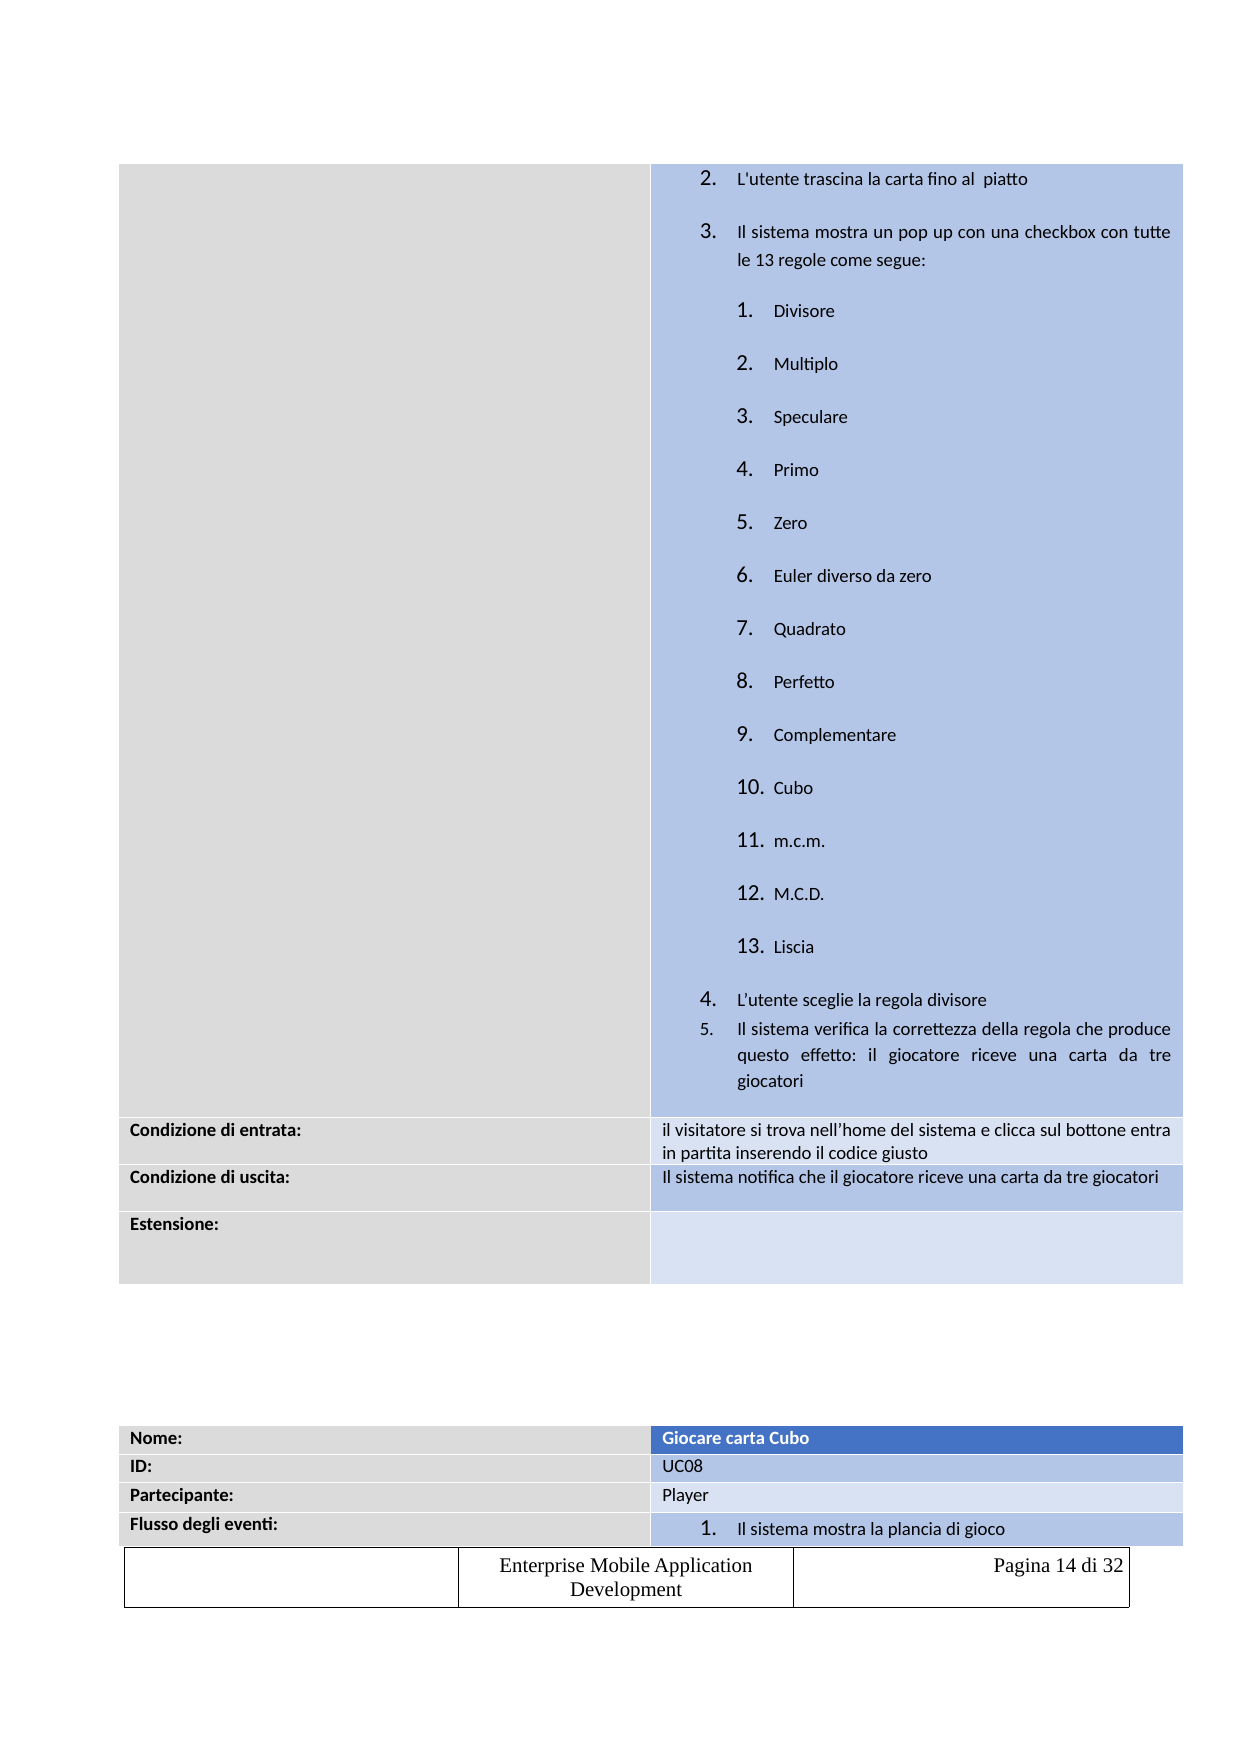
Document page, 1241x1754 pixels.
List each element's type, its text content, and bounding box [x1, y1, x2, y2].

table_cell Il sistema notifica che il giocatore riceve una carta da tre giocatori [651, 1165, 1183, 1211]
table_cell Condizione di uscita: [119, 1165, 650, 1211]
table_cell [119, 164, 650, 1117]
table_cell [119, 1513, 650, 1546]
table_cell UC08 [651, 1455, 1183, 1482]
table_cell Player [651, 1483, 1183, 1512]
table_cell Partecipante: [119, 1483, 650, 1512]
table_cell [651, 1513, 1183, 1546]
table_cell il visitatore si trova nell’home del sistema e clicca sul bottone entra in partita inserendo il codice giusto [651, 1118, 1183, 1164]
table_cell Condizione di entrata: [119, 1118, 650, 1164]
table_cell Estensione: [119, 1212, 650, 1284]
table_cell [651, 1212, 1183, 1284]
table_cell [651, 164, 1183, 1117]
table_cell ID: [119, 1455, 650, 1482]
table_header Giocare carta Cubo [651, 1426, 1183, 1454]
table_header Nome: [119, 1426, 651, 1454]
